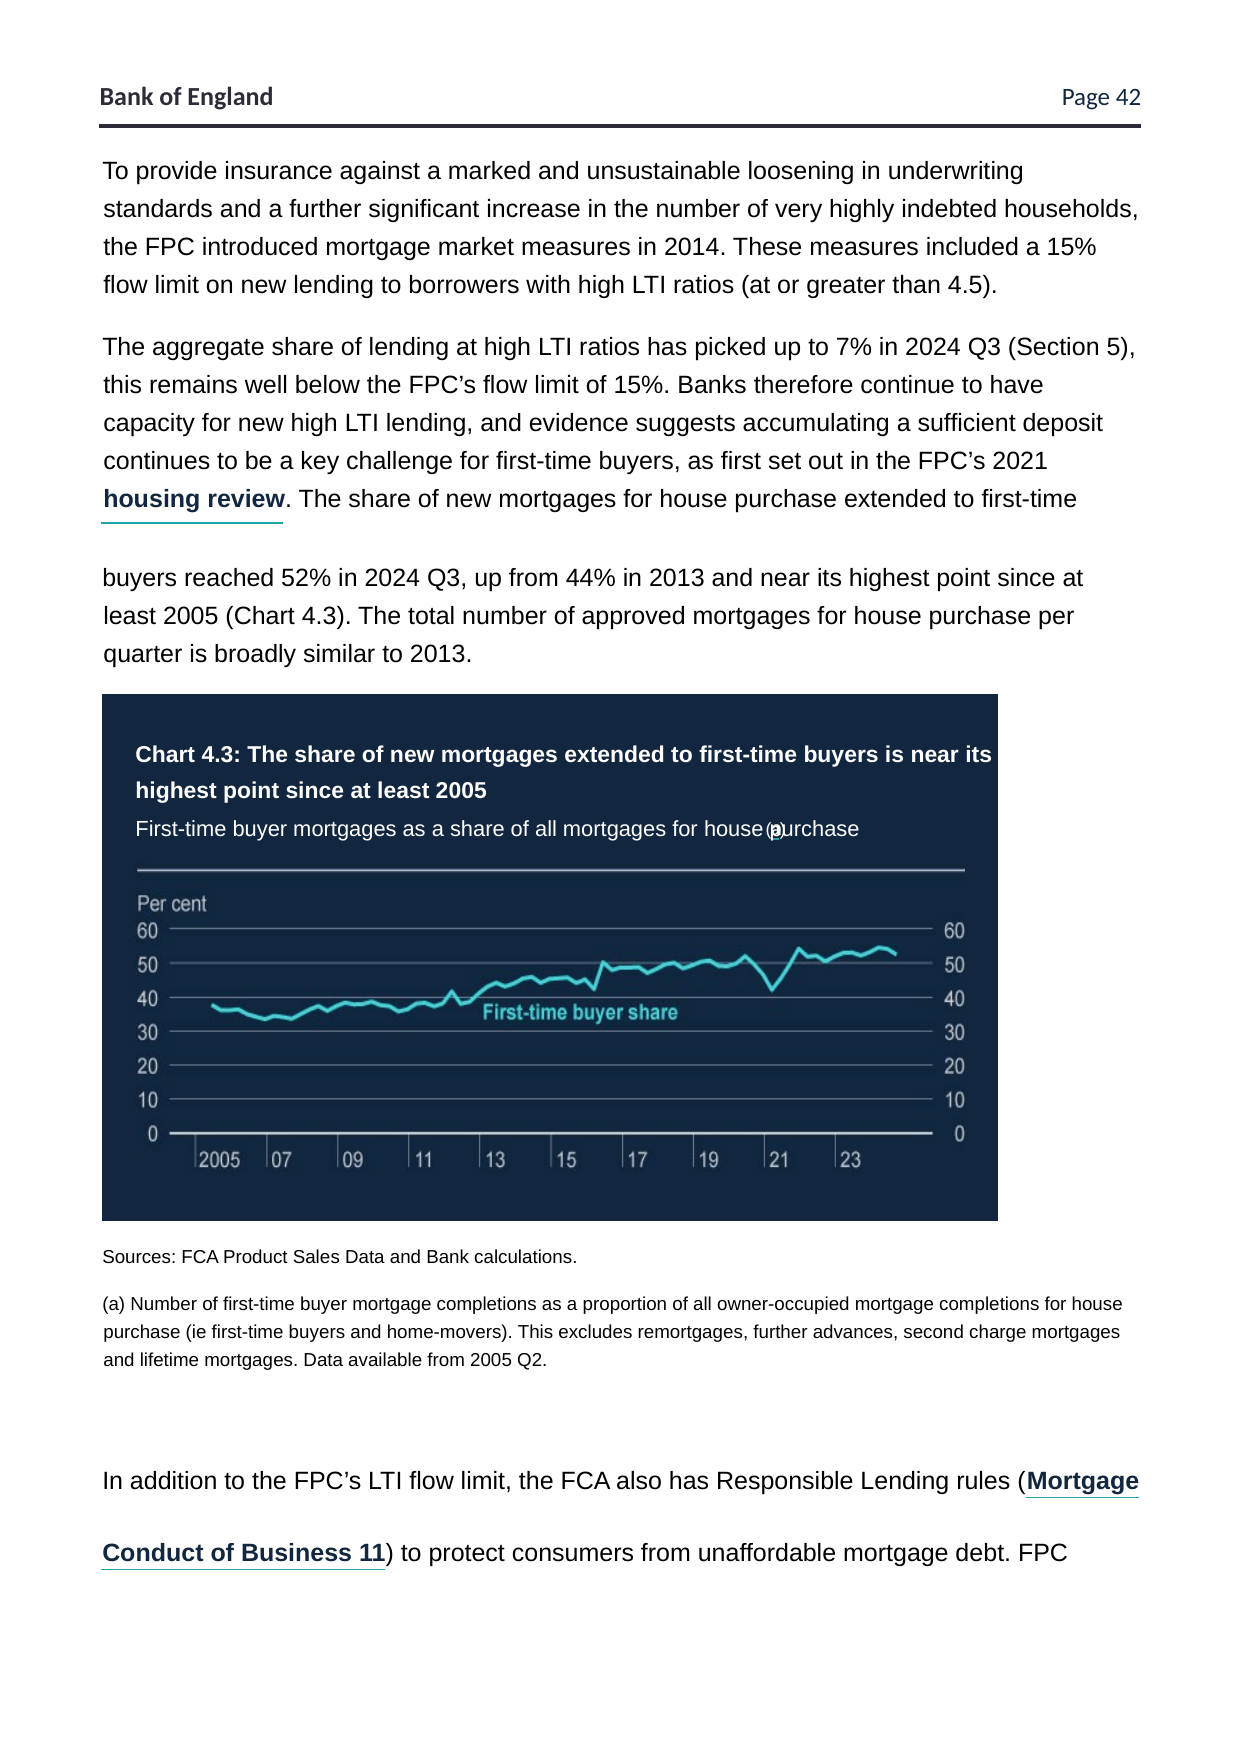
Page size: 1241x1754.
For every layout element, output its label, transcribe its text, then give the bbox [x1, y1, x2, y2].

picture [135, 859, 965, 1174]
text Conduct of Business 11) to protect consumers from unaffordable mortgage debt. FPC [102, 1538, 1140, 1566]
text Sources: FCA Product Sales Data and Bank calculations. [102, 1246, 1141, 1267]
text buyers reached 52% in 2024 Q3, up from 44% in 2013 and near its highest point since at least 2005 (Chart 4.3). The total number of approved mortgages for house purchase per quarter is broadly similar to 2013. [102, 563, 1140, 667]
text To provide insurance against a marked and unsustainable loosening in underwriting standards and a further significant increase in the number of very highly indebted households, the FPC introduced mortgage market measures in 2014. These measures included a 15% flow limit on new lending to borrowers with high LTI ratios (at or greater than 4.5). [102, 156, 1140, 299]
text In addition to the FPC’s LTI flow limit, the FCA also has Responsible Lending rules (Mortgage [102, 1466, 1140, 1494]
text The aggregate share of lending at high LTI ratios has picked up to 7% in 2024 Q3 (Section 5), this remains well below the FPC’s flow limit of 15%. Banks therefore continue to have capacity for new high LTI lending, and evidence suggests accumulating a sufficient deposit continues to be a key challenge for first-time buyers, as first set out in the FPC’s 2021 housing review. The share of new mortgages for house purchase extended to first-time [102, 332, 1140, 513]
text (a) Number of first-time buyer mortgage completions as a proportion of all owner-occupied mortgage completions for house purchase (ie first-time buyers and home-movers). This excludes remortgages, further advances, second charge mortgages and lifetime mortgages. Data available from 2005 Q2. [102, 1293, 1141, 1370]
